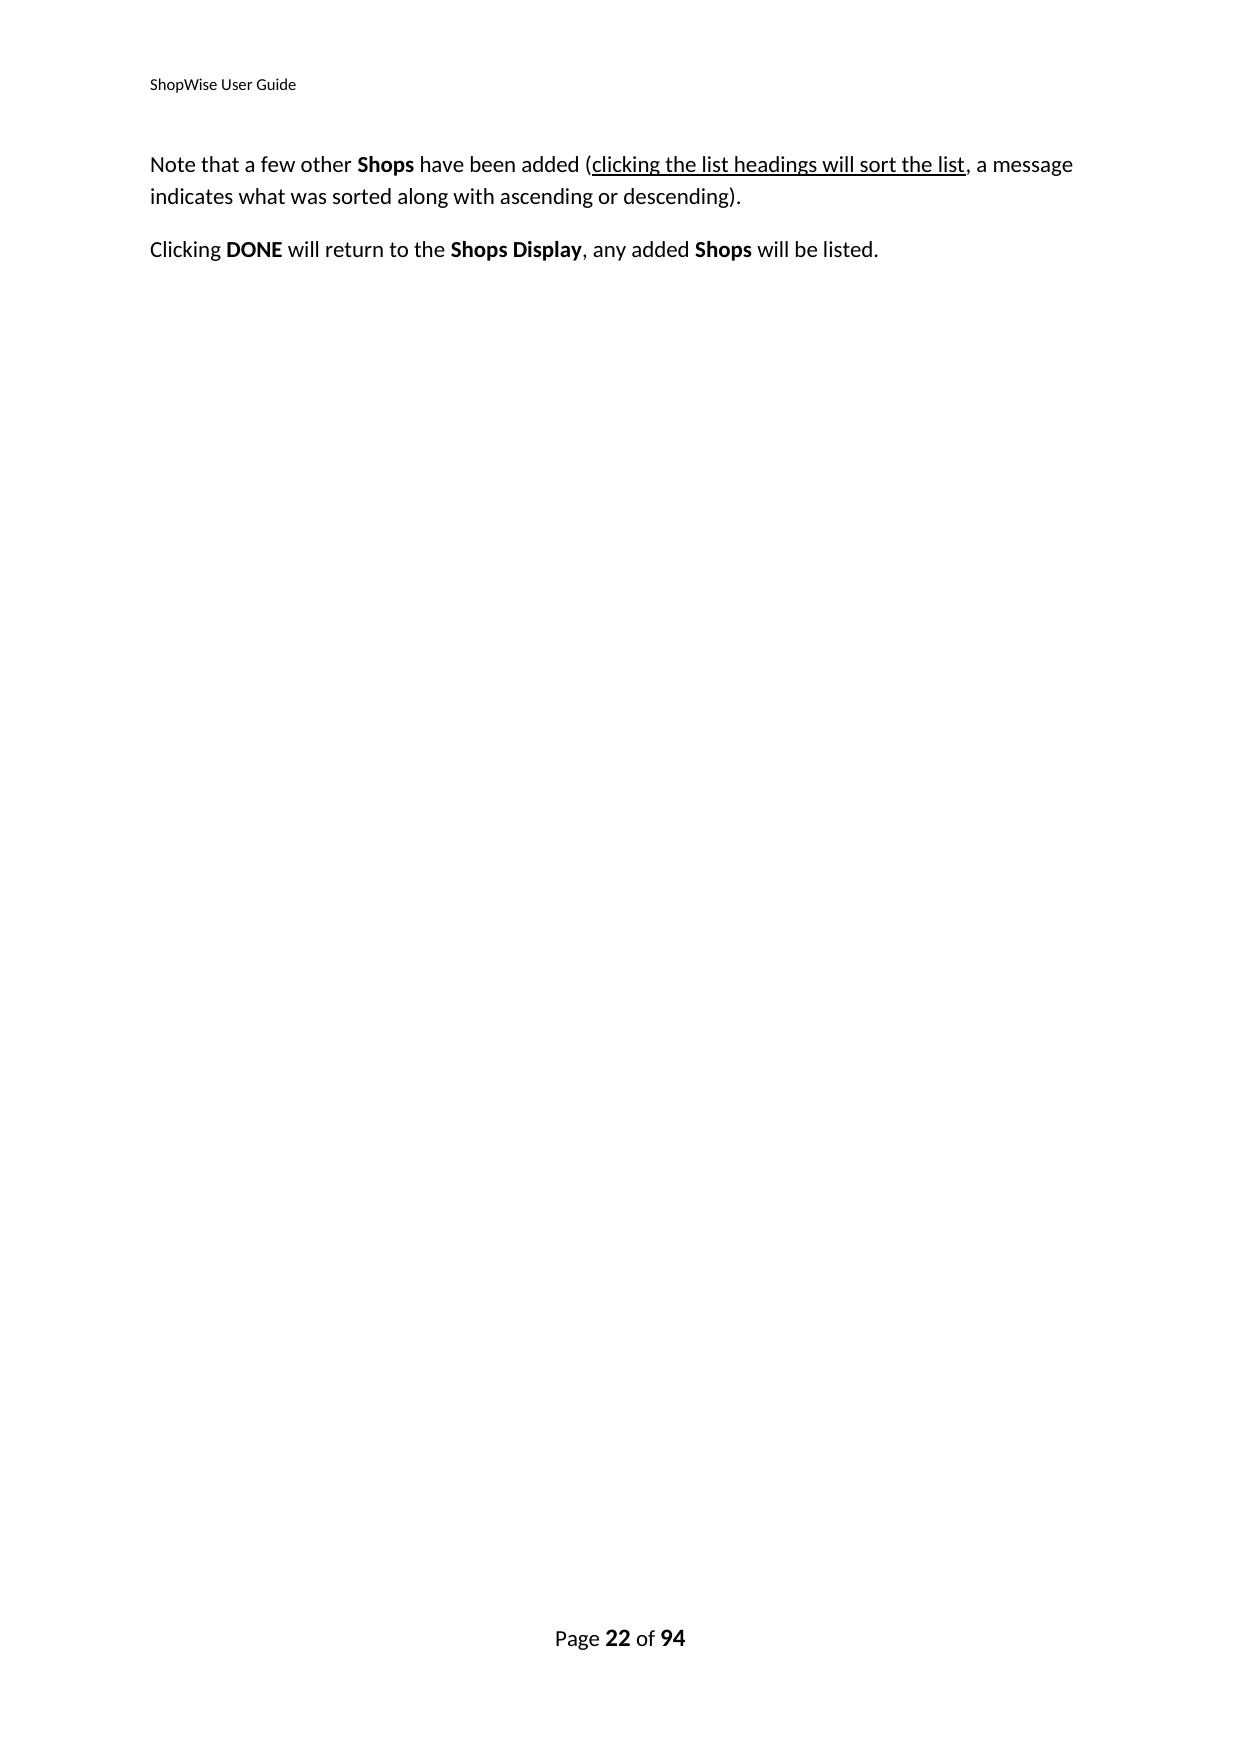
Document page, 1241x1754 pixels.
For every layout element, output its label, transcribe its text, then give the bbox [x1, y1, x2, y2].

text Note that a few other Shops have been added (clicking the list headings will sort the list, a message indicates what was sorted along with ascending or descending). [150, 150, 1090, 210]
text Clicking DONE will return to the Shops Display, any added Shops will be listed. [150, 235, 1090, 263]
